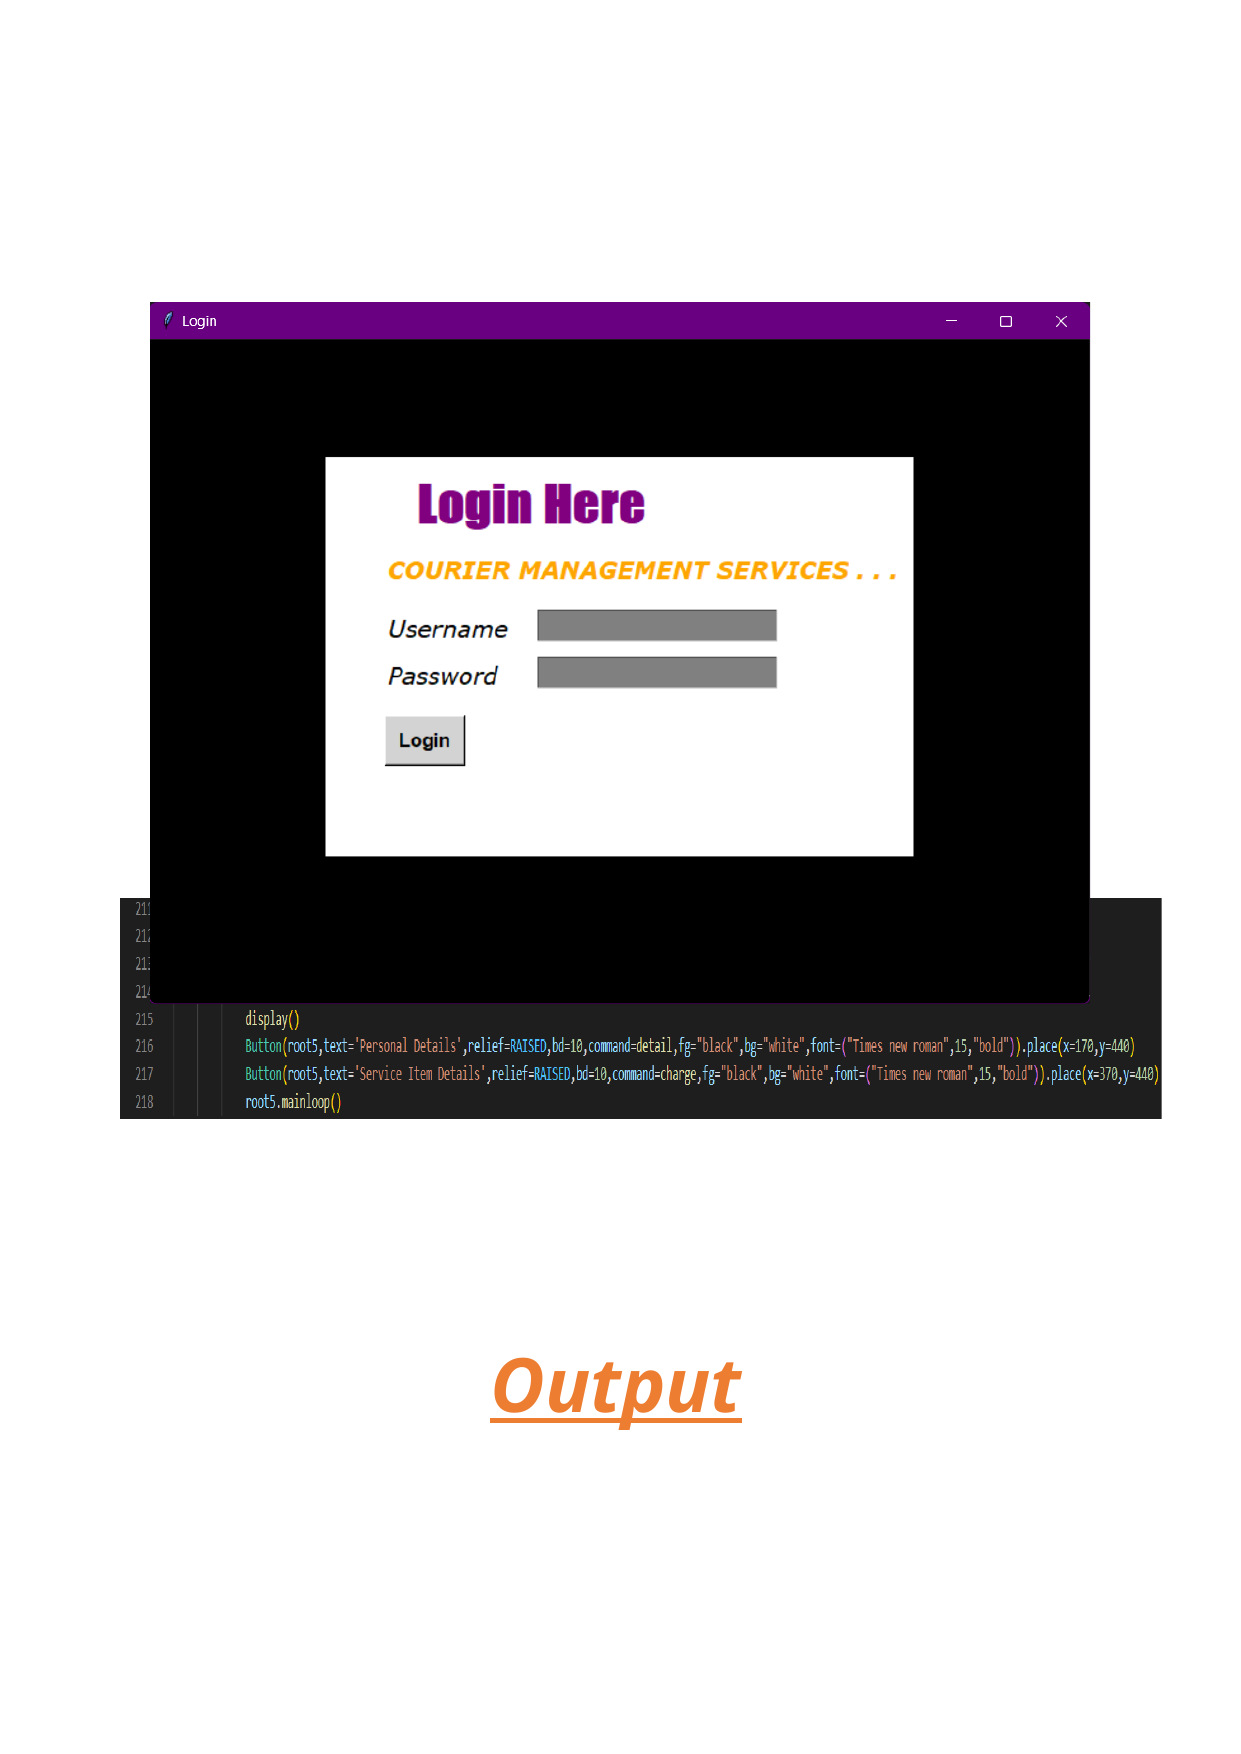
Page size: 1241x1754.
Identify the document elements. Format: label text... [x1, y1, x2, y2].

text Output [150, 1332, 1090, 1434]
picture [120, 302, 1162, 1119]
